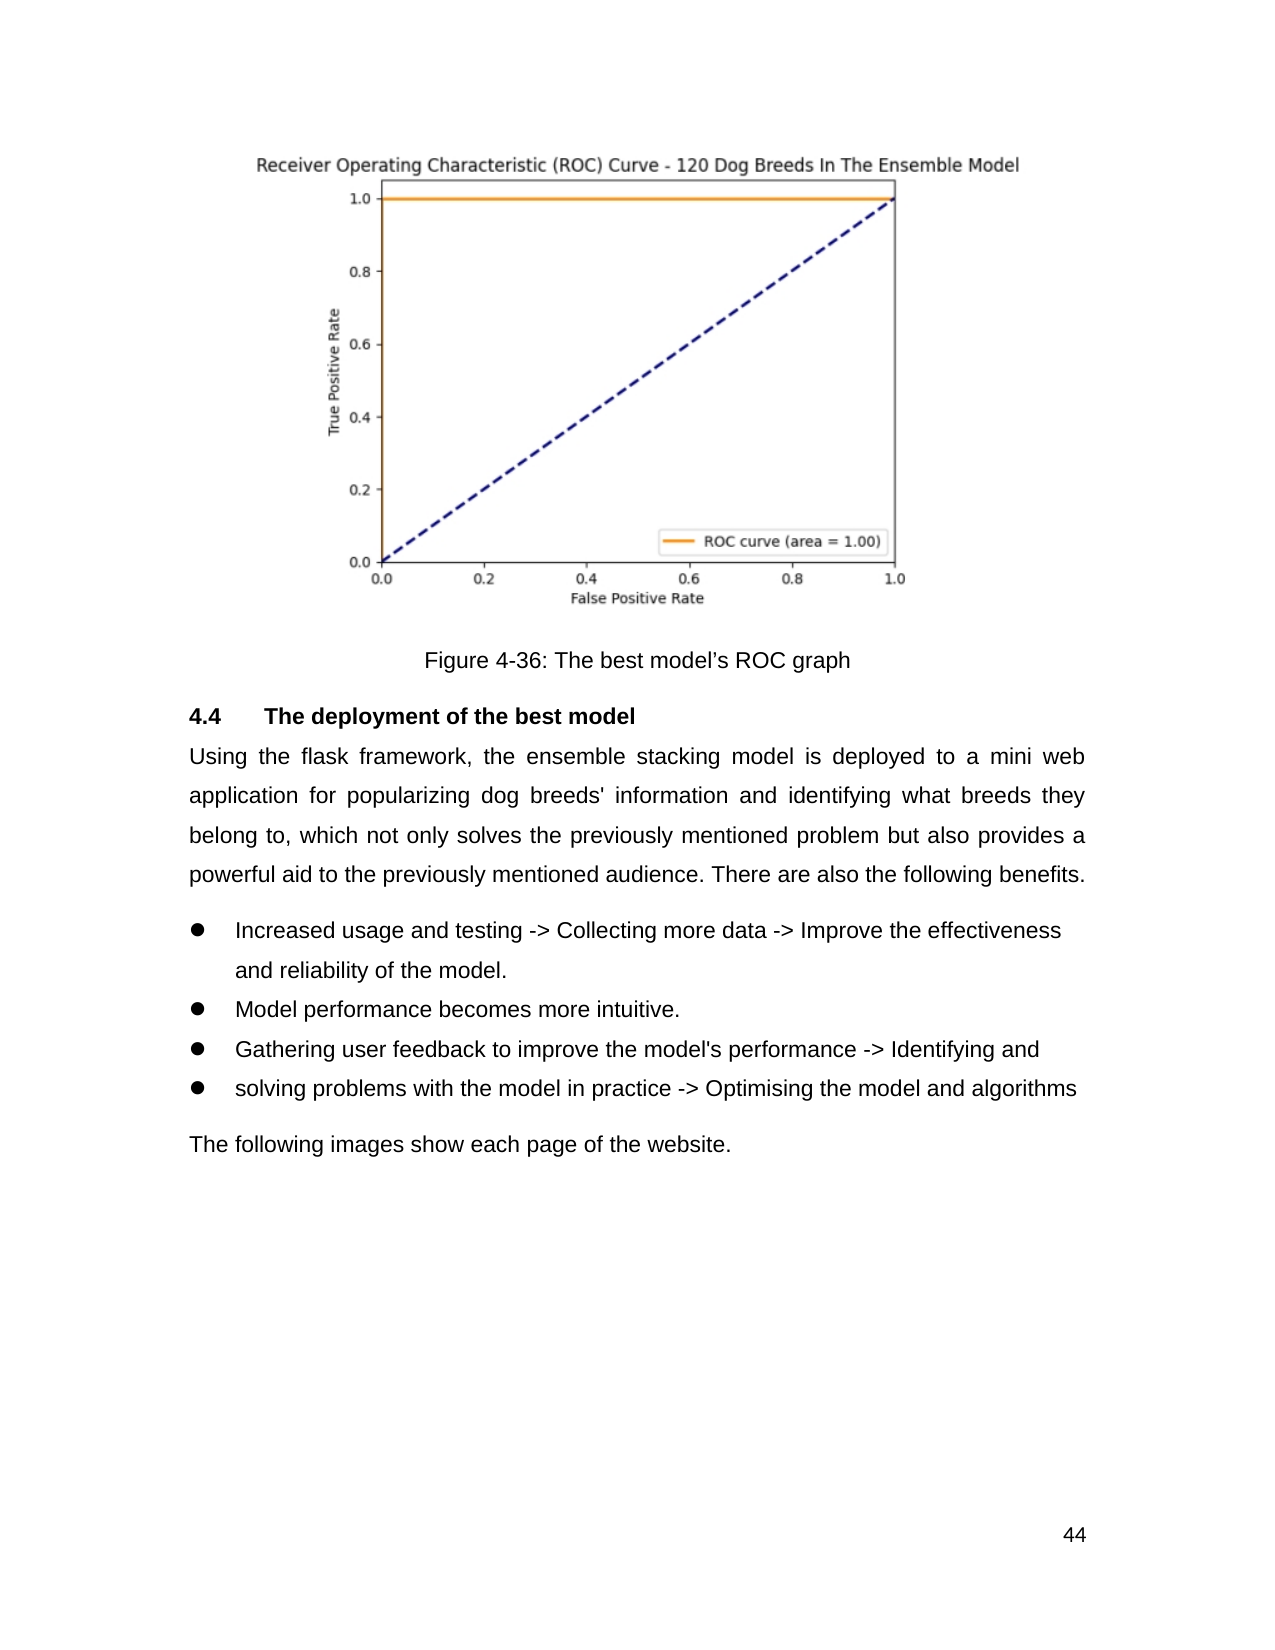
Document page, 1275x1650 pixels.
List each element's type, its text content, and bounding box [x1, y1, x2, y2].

list Gathering user feedback to improve the model's performance -> Identifying and [189, 1036, 1086, 1062]
list and reliability of the model. [235, 957, 1086, 983]
list Increased usage and testing -> Collecting more data -> Improve the effectiveness [189, 917, 1086, 944]
list solving problems with the model in practice -> Optimising the model and algorithms [189, 1075, 1086, 1102]
text Using the flask framework, the ensemble stacking model is deployed to a mini web application for popularizing dog breeds' information and identifying what breeds they belong to, which not only solves the previously mentioned problem but also provides a powerful aid to the previously mentioned audience. There are also the following benefits. [189, 743, 1086, 887]
subtitle The deployment of the best model [189, 703, 1086, 729]
picture [246, 147, 1029, 617]
text The following images show each page of the website. [189, 1131, 1086, 1158]
list Model performance becomes more intuitive. [189, 996, 1086, 1023]
